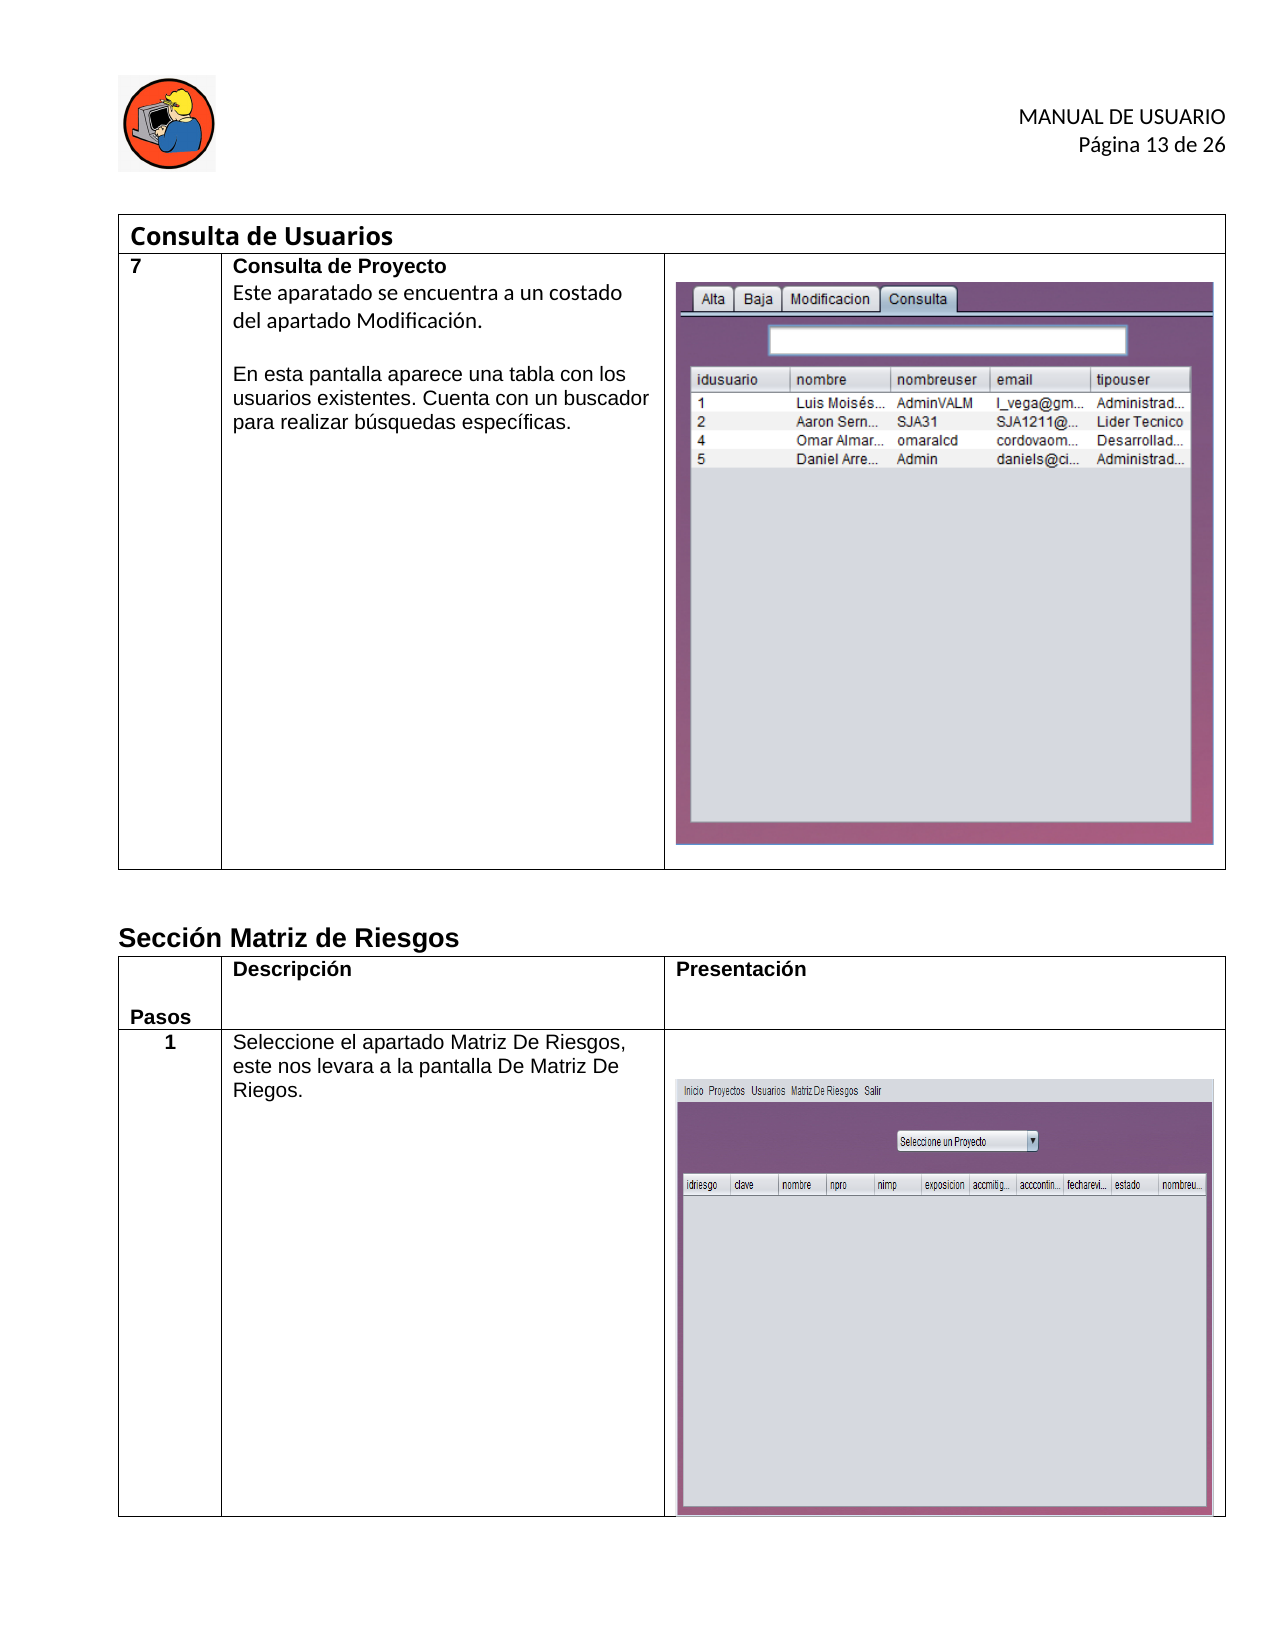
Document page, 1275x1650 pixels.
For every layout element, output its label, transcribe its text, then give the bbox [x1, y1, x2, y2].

table_header Pasos [119, 957, 221, 1029]
table_cell [665, 254, 1225, 869]
subtitle Sección Matriz de Riesgos [118, 922, 1226, 953]
table_header Descripción [222, 957, 664, 1029]
table_cell 1 [119, 1030, 221, 1516]
table_header Presentación [665, 957, 1225, 1029]
table_cell 7 [119, 254, 221, 869]
table_cell Consulta de Usuarios [119, 215, 1225, 253]
picture [118, 75, 216, 172]
table_cell Consulta de Proyecto Este aparatado se encuentra a un costado del apartado Modificación. En esta pantalla aparece una tabla con los usuarios existentes. Cuenta con un buscador para realizar búsquedas específicas. [222, 254, 664, 869]
table_cell Seleccione el apartado Matriz De Riesgos, este nos levara a la pantalla De Matriz De Riegos. [222, 1030, 664, 1516]
table_cell [665, 1030, 1225, 1516]
